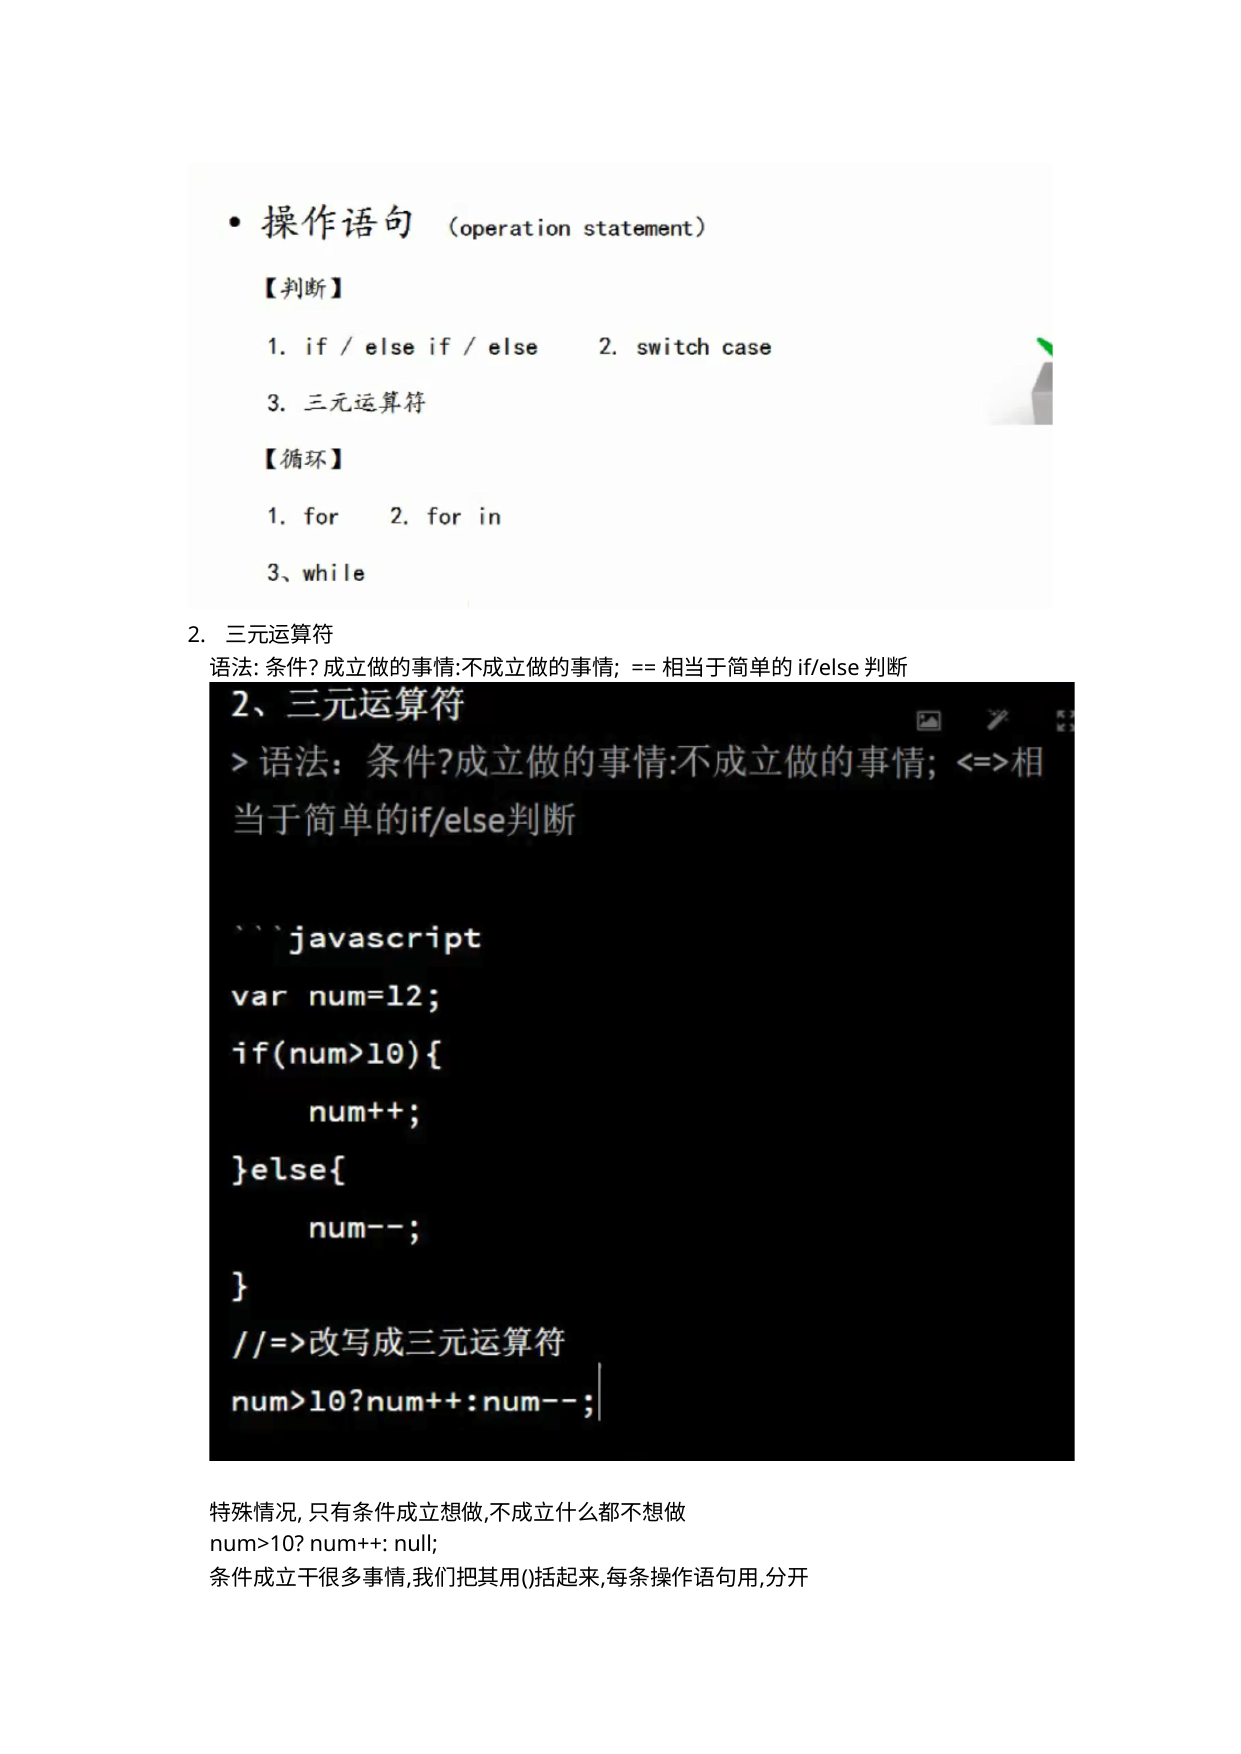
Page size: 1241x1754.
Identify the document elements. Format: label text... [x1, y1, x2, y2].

picture [187, 162, 1053, 609]
list 三元运算符 [187, 617, 1053, 649]
text num>10? num++: null; [187, 1527, 1053, 1559]
text 语法: 条件? 成立做的事情:不成立做的事情; == 相当于简单的if/else判断 [187, 649, 1053, 682]
text 条件成立干很多事情,我们把其用()括起来,每条操作语句用,分开 [187, 1559, 1053, 1592]
text 特殊情况, 只有条件成立想做,不成立什么都不想做 [187, 1494, 1053, 1527]
picture [209, 682, 1075, 1461]
